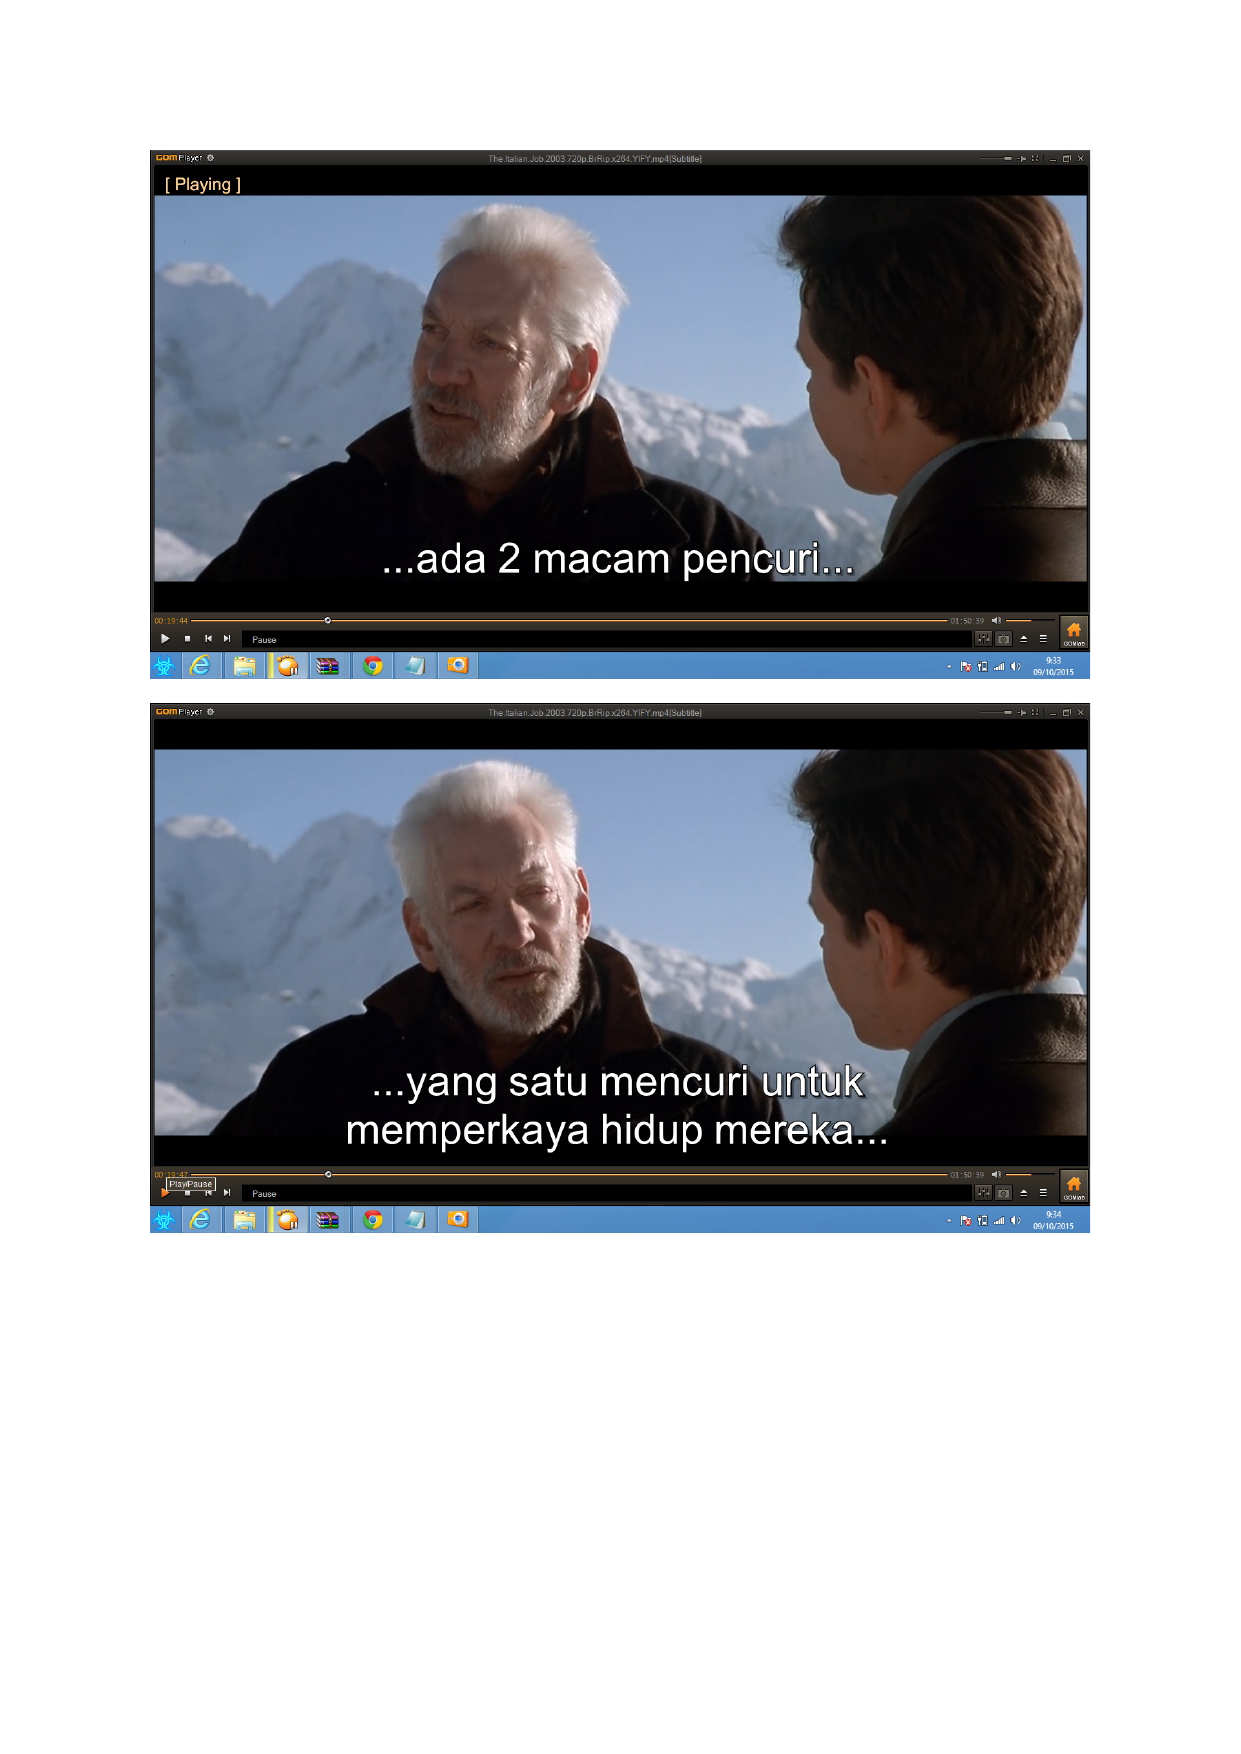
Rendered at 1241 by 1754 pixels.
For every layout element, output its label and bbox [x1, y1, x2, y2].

picture [150, 703, 1091, 1233]
picture [150, 150, 1091, 679]
